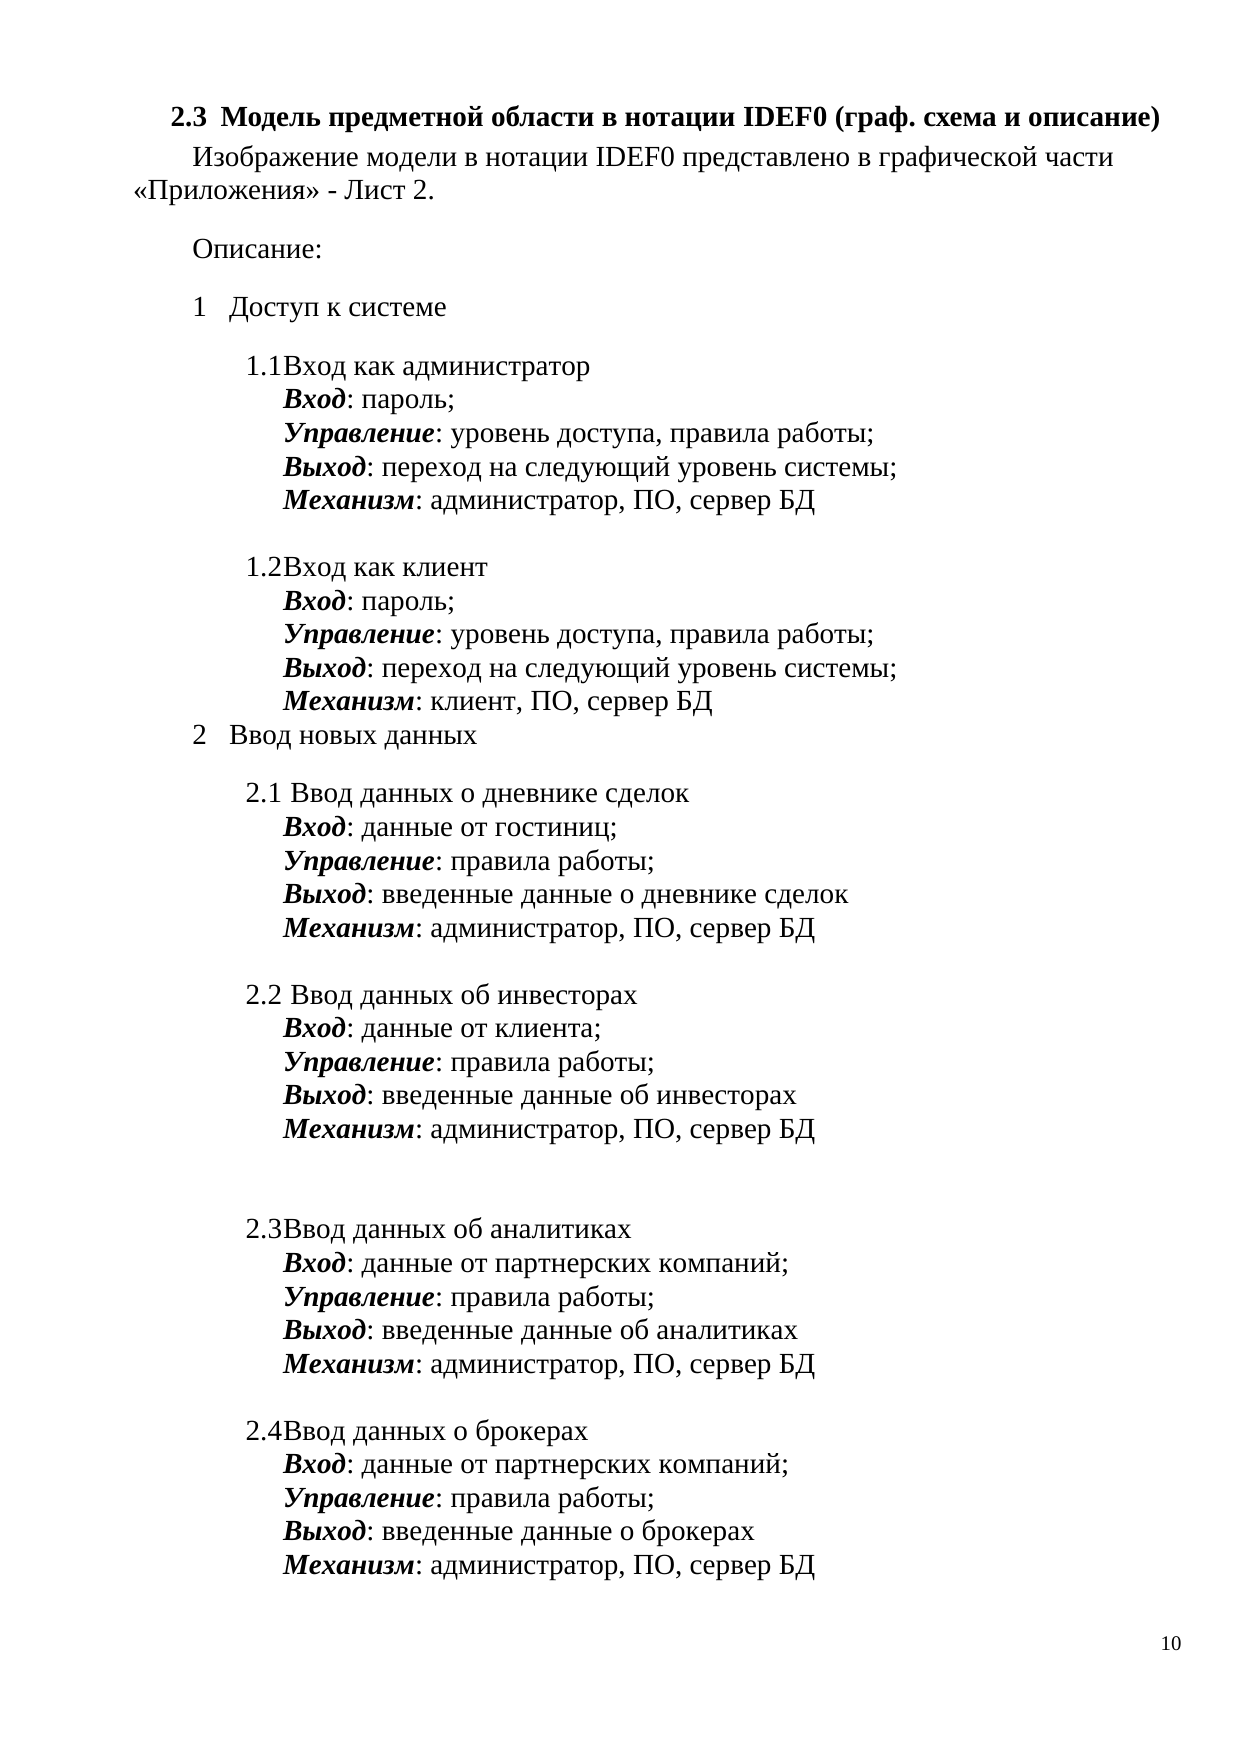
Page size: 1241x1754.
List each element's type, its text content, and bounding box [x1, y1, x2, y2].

text Выход: введенные данные о брокерах [283, 1513, 1181, 1547]
text Изображение модели в нотации IDEF0 представлено в графической части «Приложения» - Лист 2. [133, 139, 1181, 206]
text Вход: данные от партнерских компаний; [283, 1245, 1181, 1279]
list Ввод данных об инвесторах [245, 977, 1181, 1010]
text Выход: введенные данные об аналитиках [283, 1312, 1181, 1346]
list Ввод данных о брокерах [245, 1413, 1181, 1446]
text Управление: правила работы; [283, 843, 1181, 876]
text Выход: переход на следующий уровень системы; [283, 449, 1181, 482]
text Описание: [133, 231, 1181, 264]
text Вход: данные от гостиниц; [283, 809, 1181, 843]
text Выход: введенные данные об инвесторах [283, 1077, 1181, 1111]
text Выход: переход на следующий уровень системы; [283, 650, 1181, 683]
text Механизм: администратор, ПО, сервер БД [283, 1111, 1181, 1144]
text Выход: введенные данные о дневнике сделок [283, 876, 1181, 910]
text Управление: уровень доступа, правила работы; [283, 616, 1181, 650]
text Управление: уровень доступа, правила работы; [283, 415, 1181, 449]
text Механизм: администратор, ПО, сервер БД [283, 1547, 1181, 1581]
text Механизм: клиент, ПО, сервер БД [283, 683, 1181, 717]
text Управление: правила работы; [283, 1044, 1181, 1077]
text Вход: данные от клиента; [283, 1010, 1181, 1044]
list Ввод данных об аналитиках [245, 1212, 1181, 1245]
list Вход как клиент [245, 549, 1181, 583]
list Ввод новых данных [192, 717, 1181, 751]
text Вход: данные от партнерских компаний; [283, 1446, 1181, 1480]
list Вход как администратор [245, 348, 1181, 382]
text Вход: пароль; [283, 583, 1181, 616]
text Вход: пароль; [283, 382, 1181, 415]
text Механизм: администратор, ПО, сервер БД [283, 482, 1181, 516]
text Управление: правила работы; [283, 1480, 1181, 1513]
list Ввод данных о дневнике сделок [245, 776, 1181, 809]
list Доступ к системе [192, 289, 1181, 323]
text Механизм: администратор, ПО, сервер БД [283, 910, 1181, 943]
text Управление: правила работы; [283, 1279, 1181, 1312]
subtitle Модель предметной области в нотации IDEF0 (граф. схема и описание) [170, 99, 1181, 133]
text Механизм: администратор, ПО, сервер БД [283, 1346, 1181, 1379]
